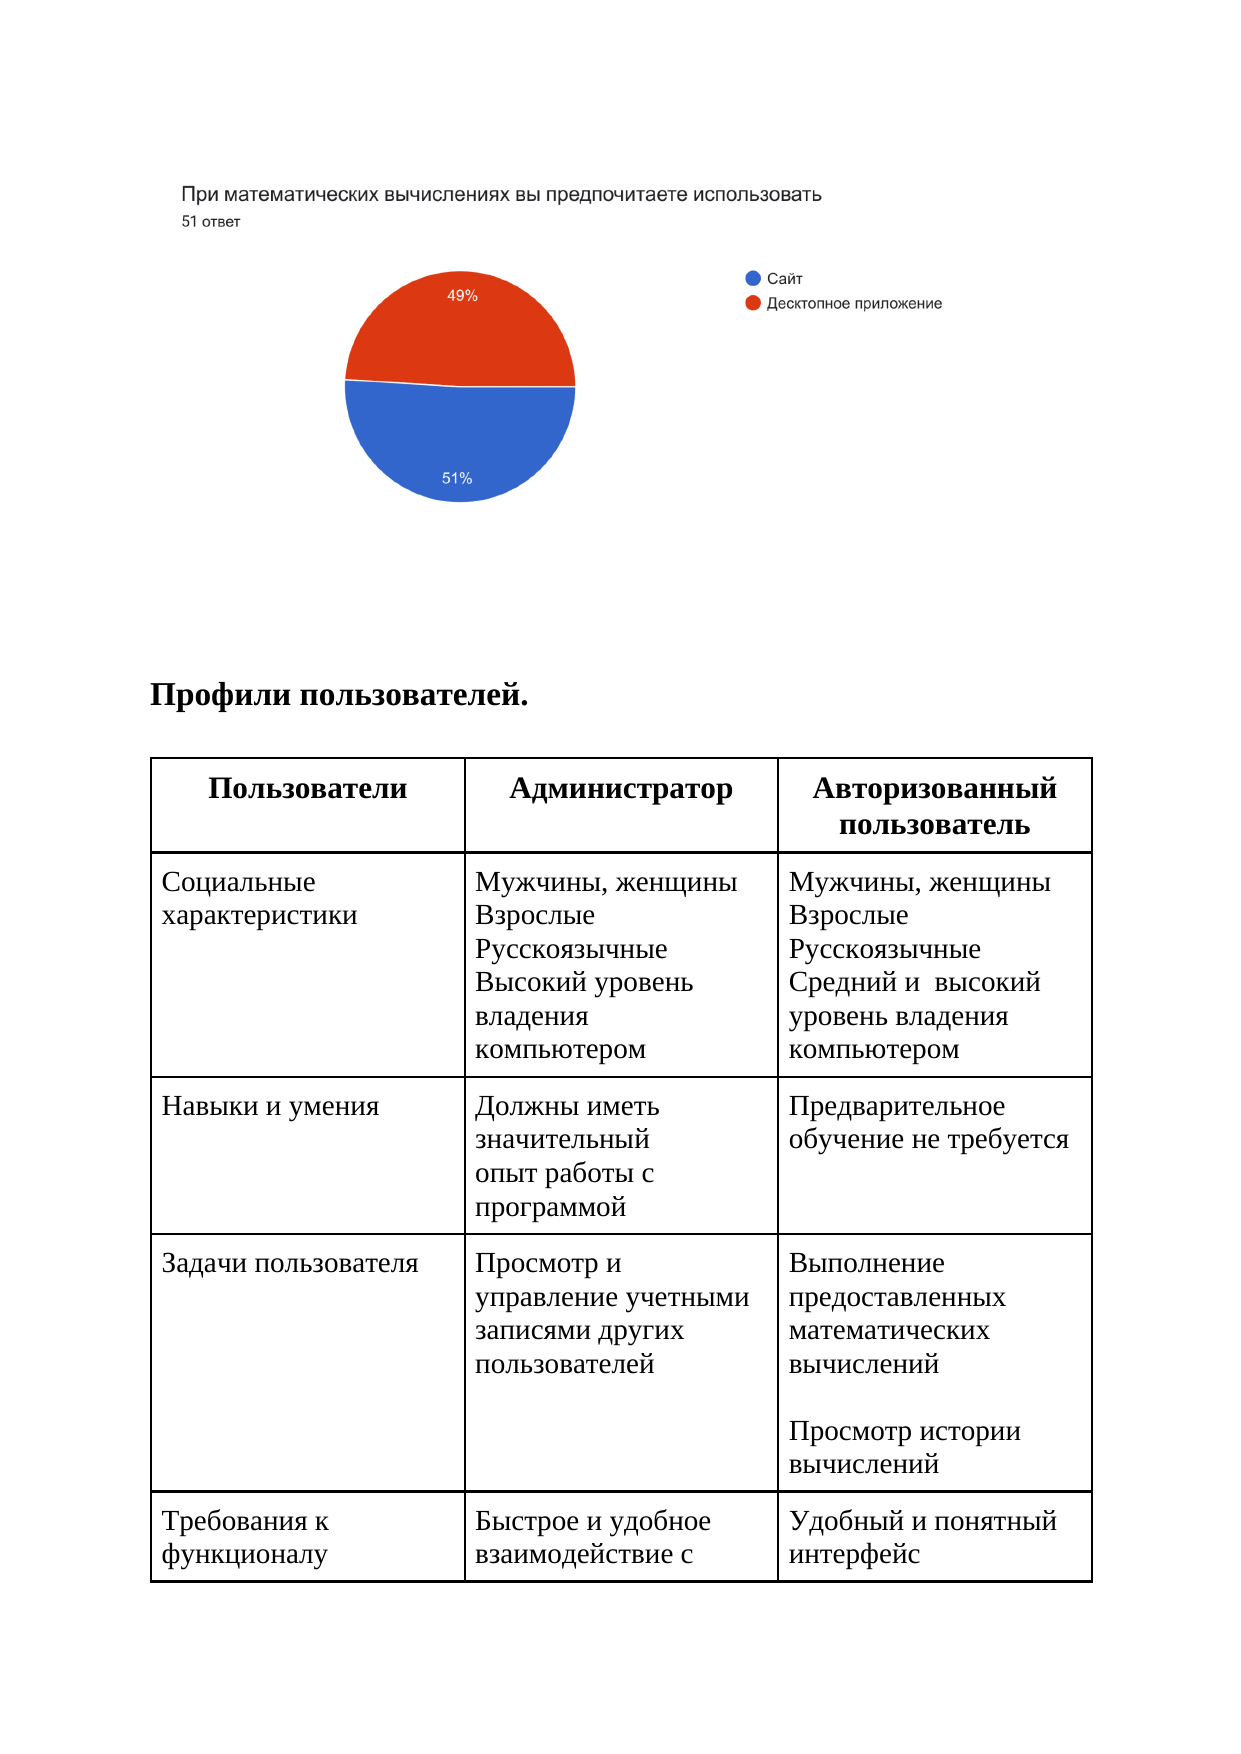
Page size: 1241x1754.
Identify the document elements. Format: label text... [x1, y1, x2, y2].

picture [150, 150, 1091, 548]
table_cell Мужчины, женщины Взрослые Русскоязычные Средний и высокий уровень владения компьютером [779, 854, 1091, 1076]
table_cell Выполнение предоставленных математических вычислений Просмотр истории вычислений [779, 1235, 1091, 1490]
table_cell Навыки и умения [152, 1078, 464, 1233]
table_cell Социальные характеристики [152, 854, 464, 1076]
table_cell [466, 1493, 777, 1580]
table_header Пользователи [152, 759, 464, 851]
table_cell Должны иметь значительный опыт работы с программой [466, 1078, 777, 1233]
table_cell Предварительное обучение не требуется [779, 1078, 1091, 1233]
text Профили пользователей. [150, 674, 1090, 712]
table_cell Просмотр и управление учетными записями других пользователей [466, 1235, 777, 1490]
table_header Авторизованный пользователь [779, 759, 1091, 851]
table_header Администратор [466, 759, 777, 851]
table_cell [152, 1493, 464, 1580]
table_cell Мужчины, женщины Взрослые Русскоязычные Высокий уровень владения компьютером [466, 854, 777, 1076]
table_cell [779, 1493, 1091, 1580]
table_cell Задачи пользователя [152, 1235, 464, 1490]
